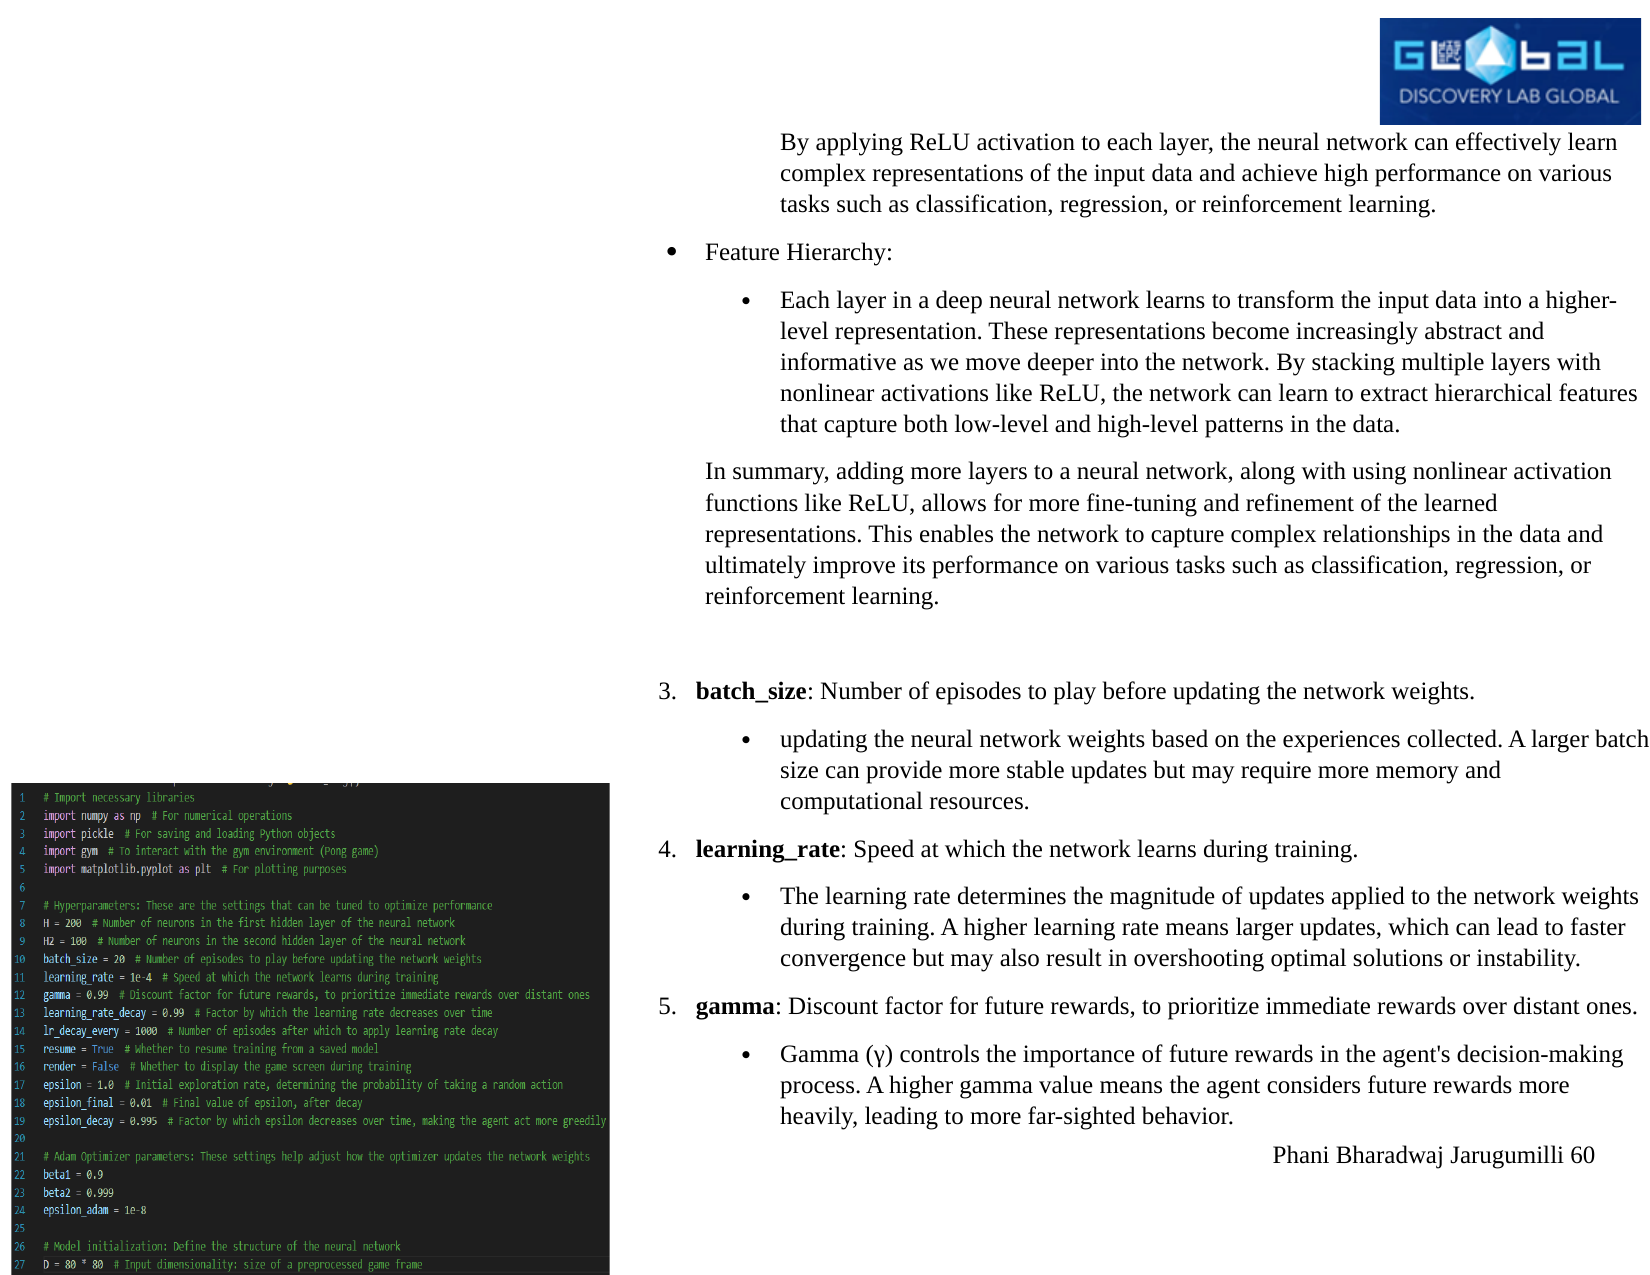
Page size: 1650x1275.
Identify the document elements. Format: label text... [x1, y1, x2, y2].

list The learning rate determines the magnitude of updates applied to the network weights during training. A higher learning rate means larger updates, which can lead to faster convergence but may also result in overshooting optimal solutions or instability. [742, 881, 1650, 972]
text In summary, adding more layers to a neural network, along with using nonlinear activation functions like ReLU, allows for more fine-tuning and refinement of the learned representations. This enables the network to capture complex relationships in the data and ultimately improve its performance on various tasks such as classification, regression, or reinforcement learning. [705, 457, 1650, 609]
list Feature Hierarchy: [667, 237, 1650, 266]
text By applying ReLU activation to each layer, the neural network can effectively learn complex representations of the input data and achieve high performance on various tasks such as classification, regression, or reinforcement learning. [780, 106, 1650, 218]
list Gamma (γ) controls the importance of future rewards in the agent's decision-making process. A higher gamma value means the agent considers future rewards more heavily, leading to more far-sighted behavior. [742, 1039, 1650, 1130]
picture [11, 783, 610, 1275]
list batch_size: Number of episodes to play before updating the network weights. [658, 676, 1650, 705]
list Each layer in a deep neural network learns to transform the input data into a higher-level representation. These representations become increasingly abstract and informative as we move deeper into the network. By stacking multiple layers with nonlinear activations like ReLU, the network can learn to extract hierarchical features that capture both low-level and high-level patterns in the data. [742, 285, 1650, 438]
list gamma: Discount factor for future rewards, to prioritize immediate rewards over distant ones. [658, 991, 1650, 1020]
picture [1379, 18, 1642, 106]
list updating the neural network weights based on the experiences collected. A larger batch size can provide more stable updates but may require more memory and computational resources. [742, 724, 1650, 815]
list learning_rate: Speed at which the network learns during training. [658, 834, 1650, 862]
